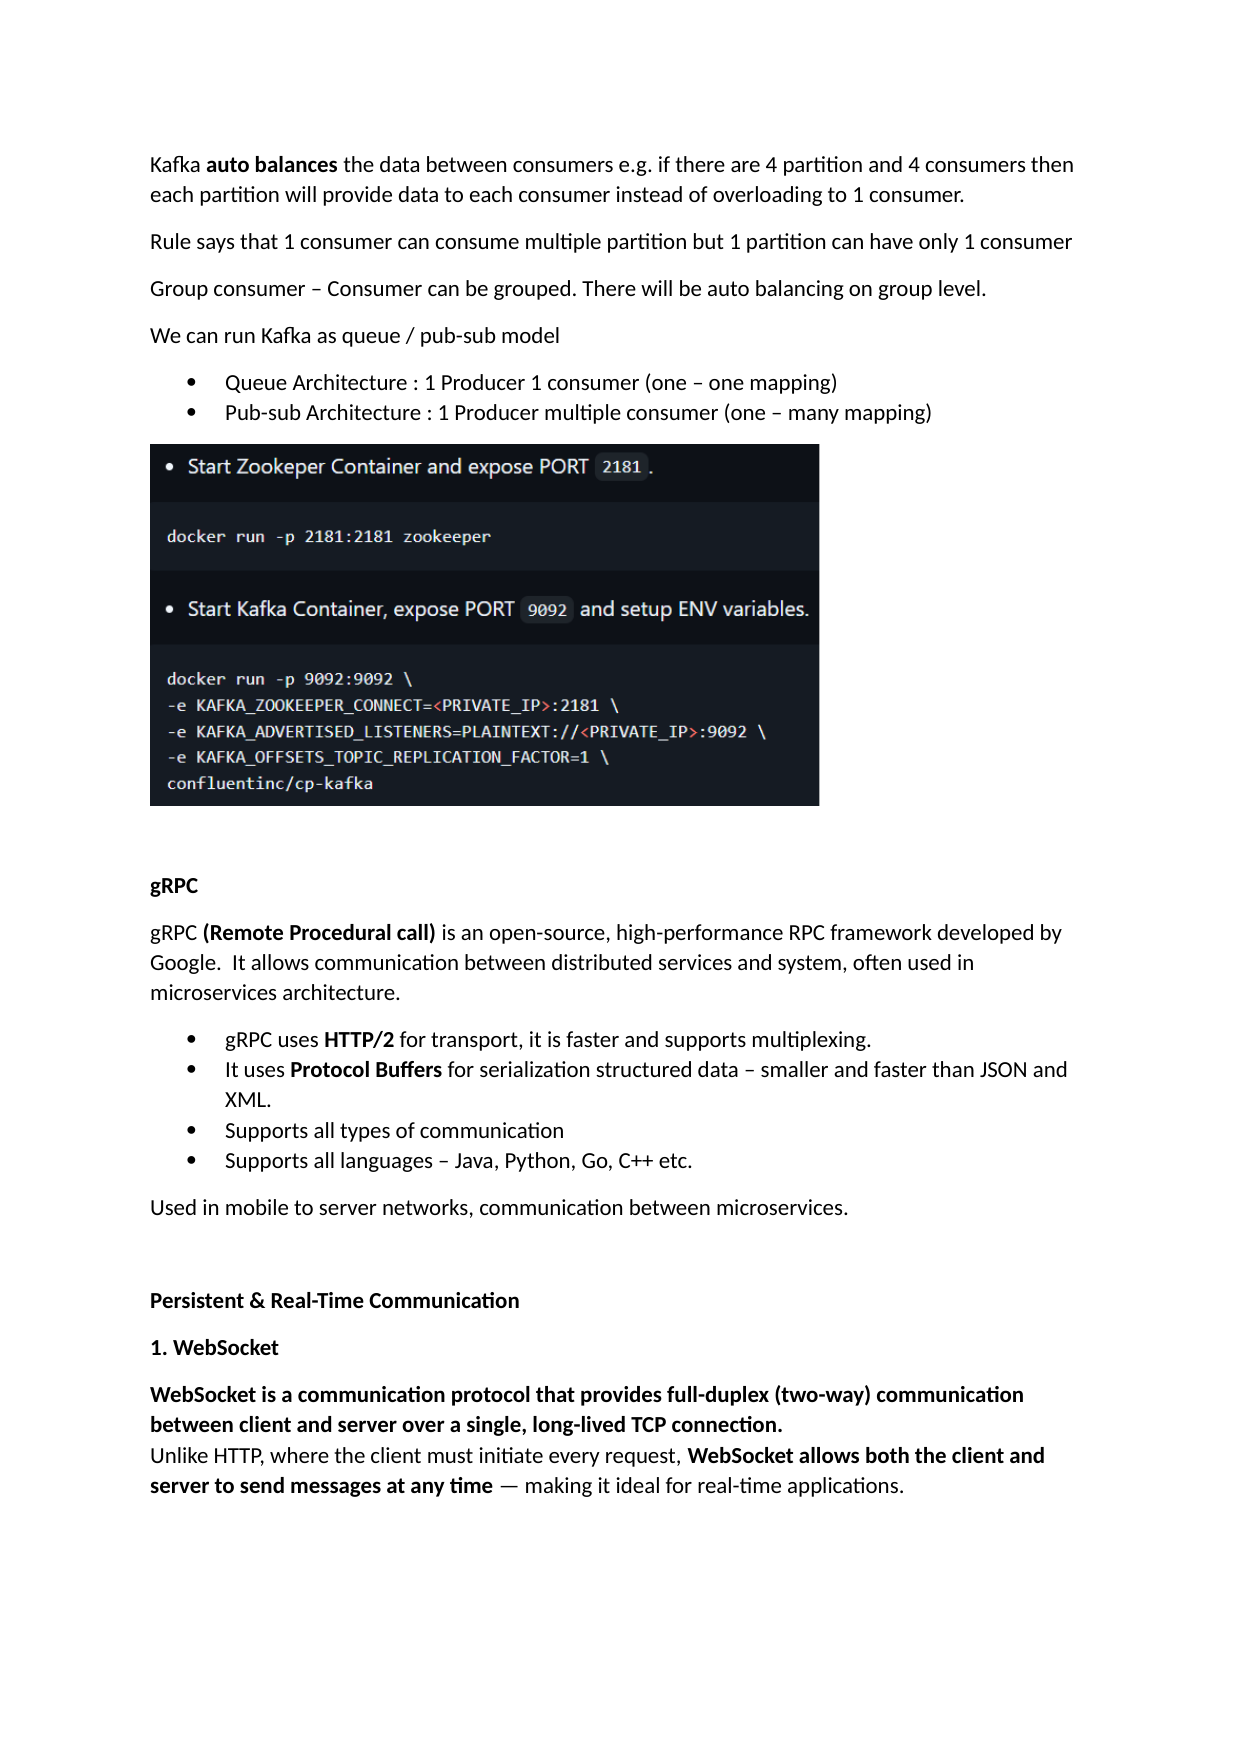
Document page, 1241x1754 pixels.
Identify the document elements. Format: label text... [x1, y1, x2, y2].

list Supports all languages – Java, Python, Go, C++ etc. [187, 1146, 1090, 1174]
list Queue Architecture : 1 Producer 1 consumer (one – one mapping) [187, 368, 1090, 396]
list Pub-sub Architecture : 1 Producer multiple consumer (one – many mapping) [187, 398, 1090, 426]
text gRPC (Remote Procedural call) is an open-source, high-performance RPC framework developed by Google. It allows communication between distributed services and system, often used in microservices architecture. [150, 918, 1090, 1006]
text 1. WebSocket [150, 1333, 1090, 1361]
text Group consumer – Consumer can be grouped. There will be auto balancing on group level. [150, 274, 1090, 302]
text Persistent & Real-Time Communication [150, 1287, 1090, 1314]
list It uses Protocol Buffers for serialization structured data – smaller and faster than JSON and XML. [187, 1055, 1090, 1113]
list Supports all types of communication [187, 1116, 1090, 1144]
text Used in mobile to server networks, communication between microservices. [150, 1193, 1090, 1221]
text Rule says that 1 consumer can consume multiple partition but 1 partition can have only 1 consumer [150, 227, 1090, 255]
text We can run Kafka as queue / pub-sub model [150, 321, 1090, 349]
text WebSocket is a communication protocol that provides full-duplex (two-way) communication between client and server over a single, long-lived TCP connection. Unlike HTTP, where the client must initiate every request, WebSocket allows both the client and server to send messages at any time — making it ideal for real-time applications. [150, 1380, 1090, 1499]
text gRPC [150, 871, 1090, 899]
list gRPC uses HTTP/2 for transport, it is faster and supports multiplexing. [187, 1025, 1090, 1053]
text Kafka auto balances the data between consumers e.g. if there are 4 partition and 4 consumers then each partition will provide data to each consumer instead of overloading to 1 consumer. [150, 150, 1090, 208]
picture [150, 444, 820, 806]
